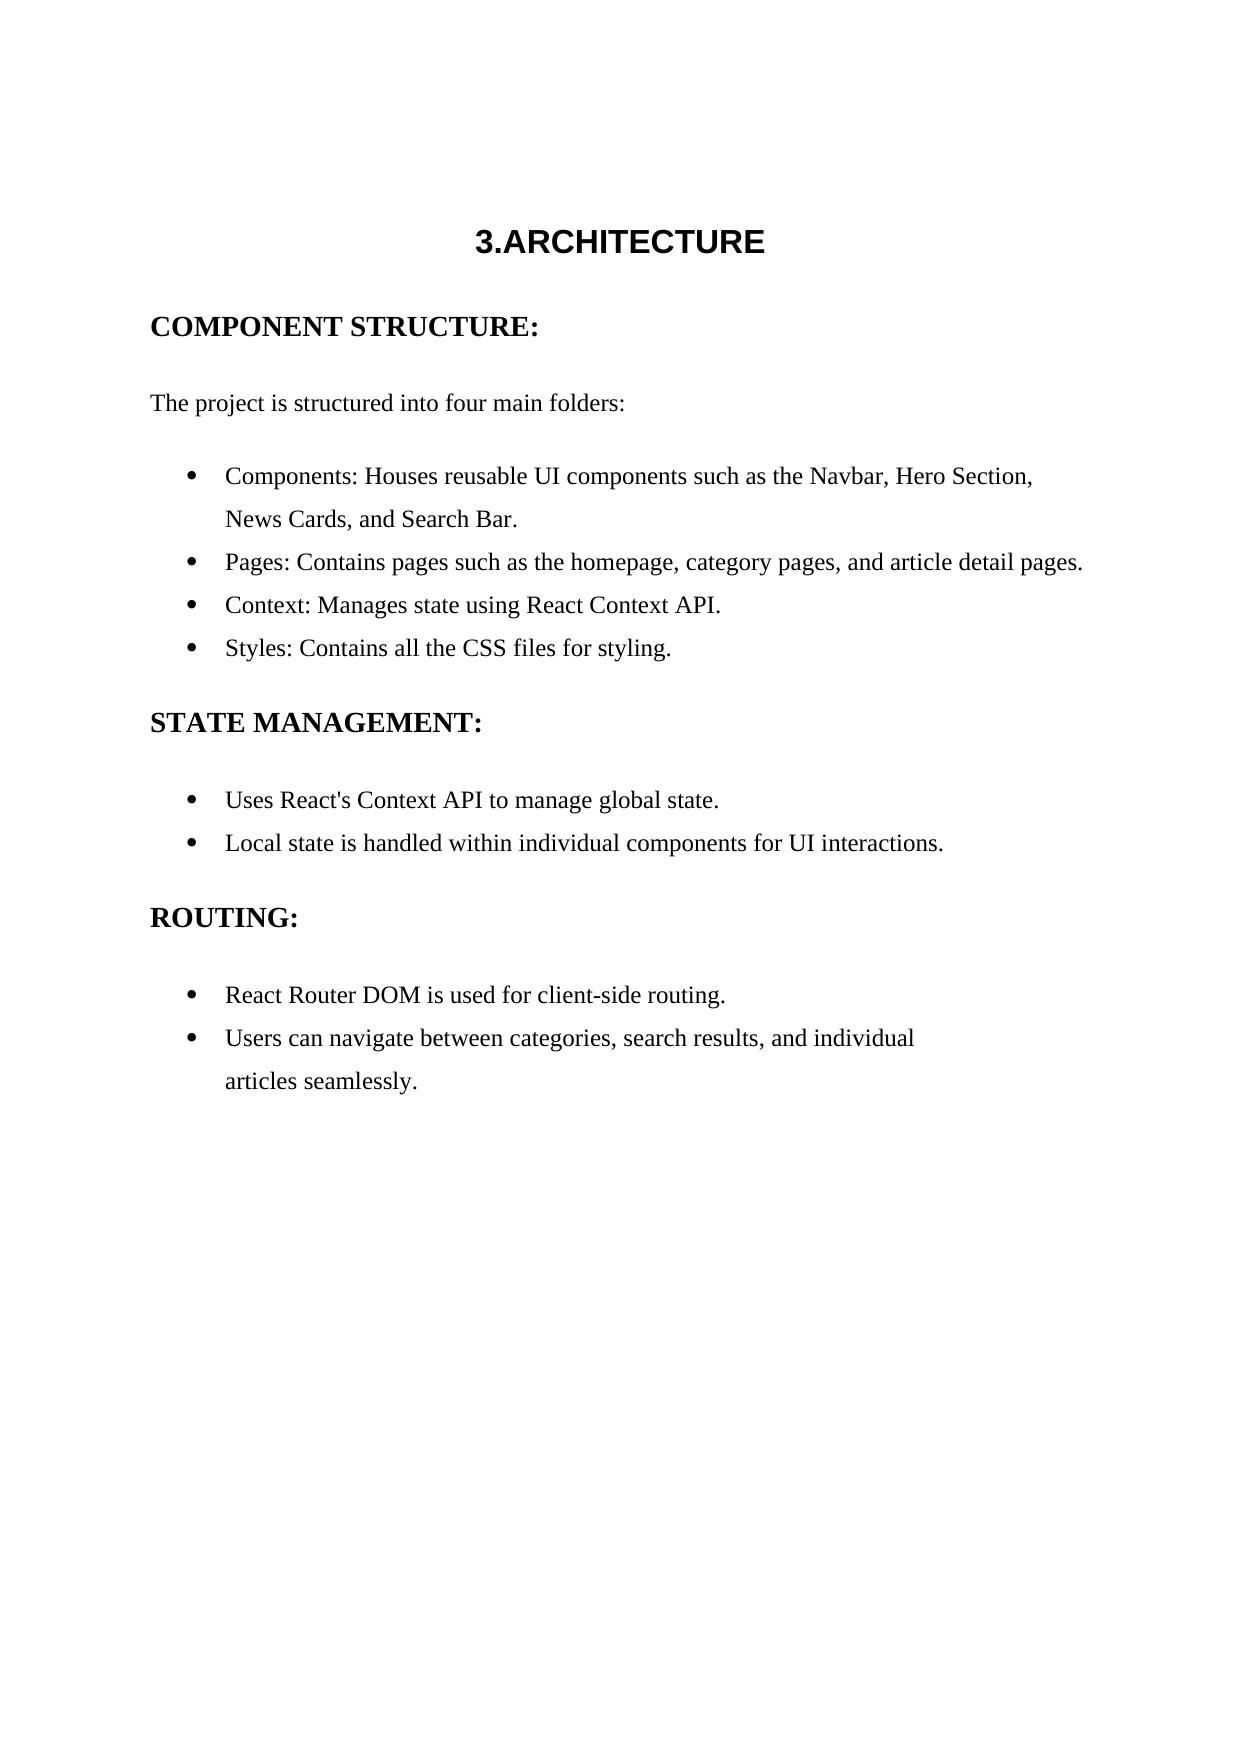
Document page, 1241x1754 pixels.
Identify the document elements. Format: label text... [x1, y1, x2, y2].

list Context: Manages state using React Context API. [187, 590, 1090, 619]
list Pages: Contains pages such as the homepage, category pages, and article detail pages. [187, 547, 1090, 576]
text 3.ARCHITECTURE [150, 222, 1090, 261]
list Components: Houses reusable UI components such as the Navbar, Hero Section, News Cards, and Search Bar. [187, 461, 1090, 533]
list Users can navigate between categories, search results, and individual articles seamlessly. [187, 1023, 1090, 1095]
text STATE MANAGEMENT: [150, 706, 1090, 739]
list Local state is handled within individual components for UI interactions. [187, 828, 1090, 857]
text ROUTING: [150, 901, 1090, 934]
text The project is structured into four main folders: [150, 388, 1090, 417]
list Styles: Contains all the CSS files for styling. [187, 633, 1090, 662]
text COMPONENT STRUCTURE: [150, 309, 1090, 343]
list Uses React's Context API to manage global state. [187, 785, 1090, 814]
list React Router DOM is used for client-side routing. [187, 980, 1090, 1009]
